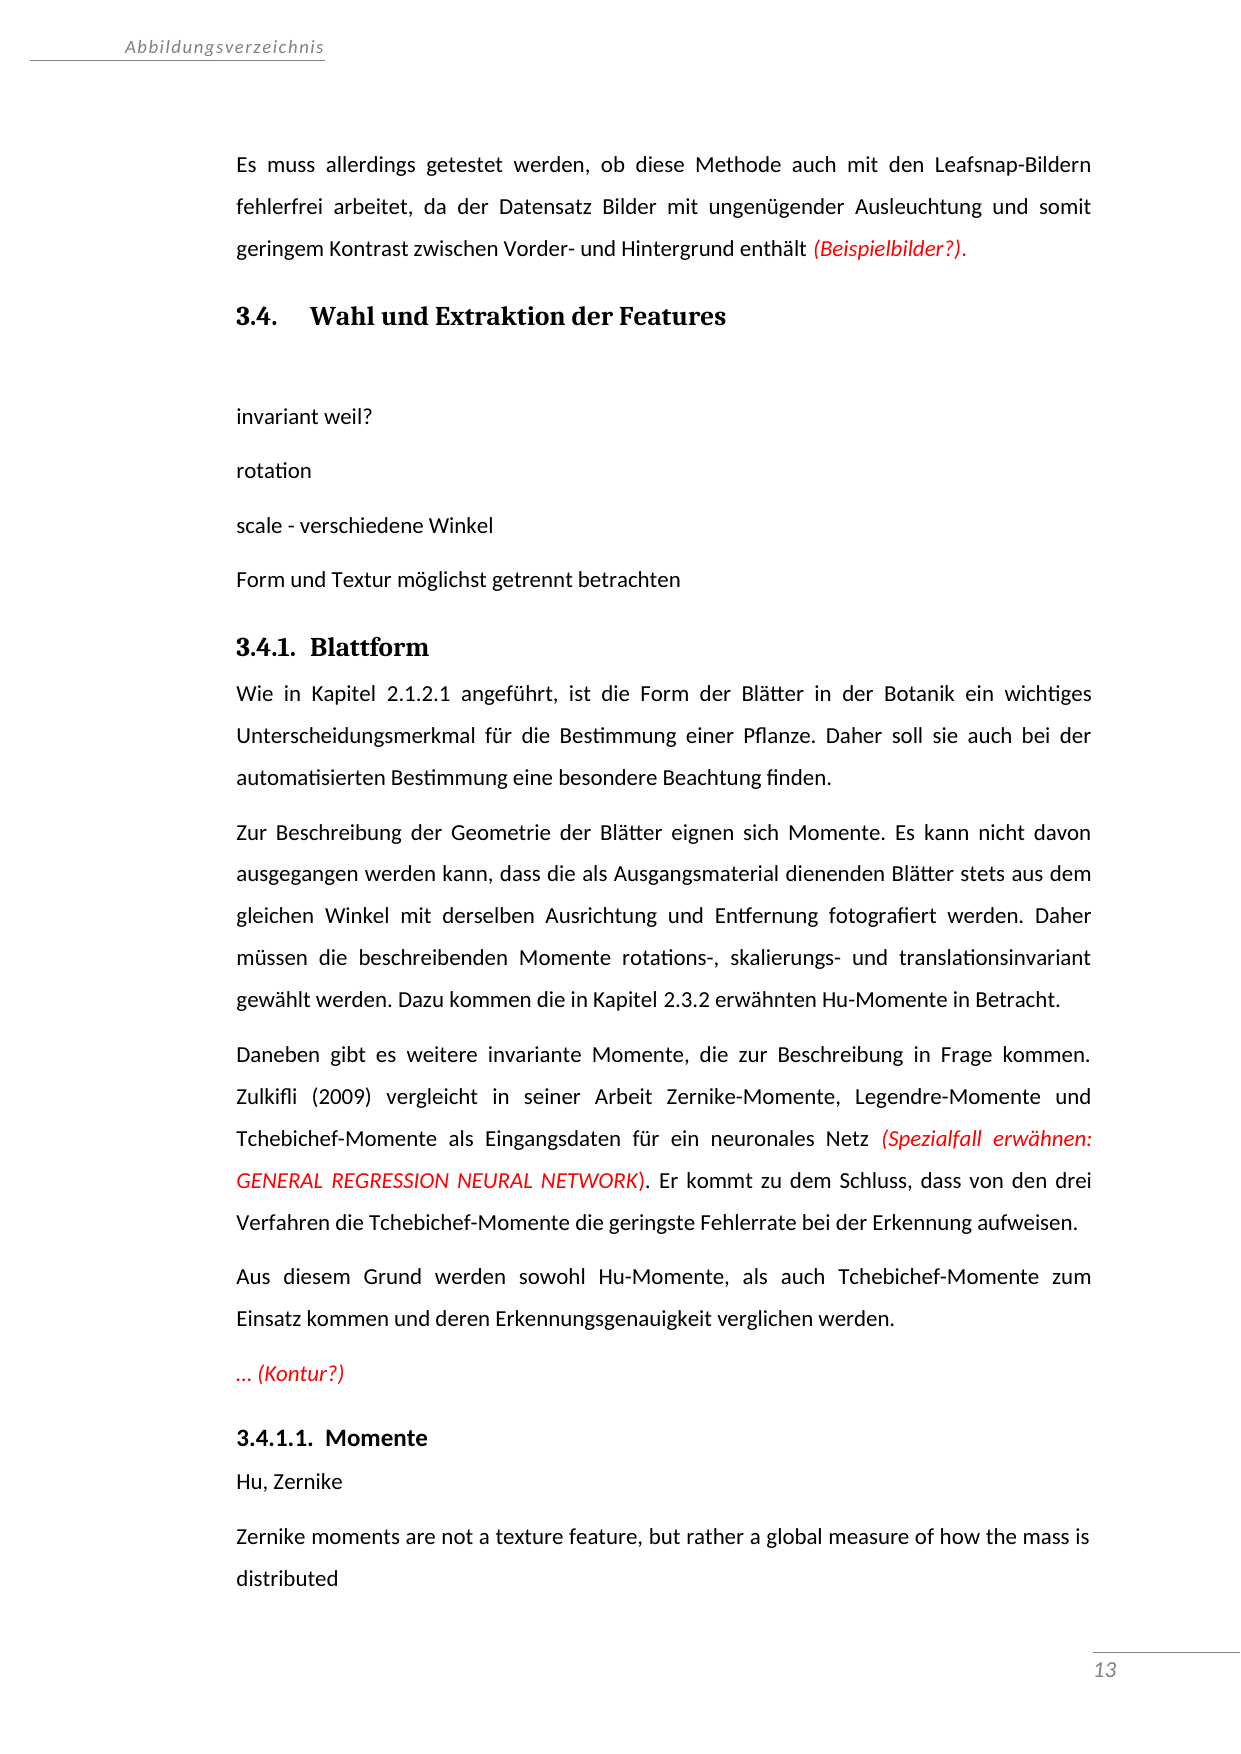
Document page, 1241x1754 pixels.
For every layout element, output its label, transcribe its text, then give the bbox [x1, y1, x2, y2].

text … (Kontur?) [236, 1359, 1093, 1387]
text Daneben gibt es weitere invariante Momente, die zur Beschreibung in Frage kommen. Zulkifli (2009) vergleicht in seiner Arbeit Zernike-Momente, Legendre-Momente und Tchebichef-Momente als Eingangsdaten für ein neuronales Netz (Spezialfall erwähnen: GENERAL REGRESSION NEURAL NETWORK). Er kommt zu dem Schluss, dass von den drei Verfahren die Tchebichef-Momente die geringste Fehlerrate bei der Erkennung aufweisen. [236, 1040, 1093, 1236]
text Zur Beschreibung der Geometrie der Blätter eignen sich Momente. Es kann nicht davon ausgegangen werden kann, dass die als Ausgangsmaterial dienenden Blätter stets aus dem gleichen Winkel mit derselben Ausrichtung und Entfernung fotografiert werden. Daher müssen die beschreibenden Momente rotations-, skalierungs- und translationsinvariant gewählt werden. Dazu kommen die in Kapitel 2.3.2 erwähnten Hu-Momente in Betracht. [236, 818, 1093, 1013]
text invariant weil? [236, 402, 1093, 430]
text Hu, Zernike [236, 1467, 1093, 1495]
text Zernike moments are not a texture feature, but rather a global measure of how the mass is distributed [236, 1522, 1093, 1592]
subtitle Momente [236, 1422, 1093, 1452]
text Aus diesem Grund werden sowohl Hu-Momente, als auch Tchebichef-Momente zum Einsatz kommen und deren Erkennungsgenauigkeit verglichen werden. [236, 1262, 1093, 1332]
text Form und Textur möglichst getrennt betrachten [236, 566, 1093, 593]
subtitle Wahl und Extraktion der Features [236, 301, 1093, 332]
text Es muss allerdings getestet werden, ob diese Methode auch mit den Leafsnap-Bildern fehlerfrei arbeitet, da der Datensatz Bilder mit ungenügender Ausleuchtung und somit geringem Kontrast zwischen Vorder- und Hintergrund enthält (Beispielbilder?). [236, 150, 1093, 262]
subtitle Blattform [236, 632, 1093, 664]
text rotation [236, 457, 1093, 484]
text Wie in Kapitel 2.1.2.1 angeführt, ist die Form der Blätter in der Botanik ein wichtiges Unterscheidungsmerkmal für die Bestimmung einer Pflanze. Daher soll sie auch bei der automatisierten Bestimmung eine besondere Beachtung finden. [236, 679, 1093, 791]
text scale - verschiedene Winkel [236, 511, 1093, 539]
